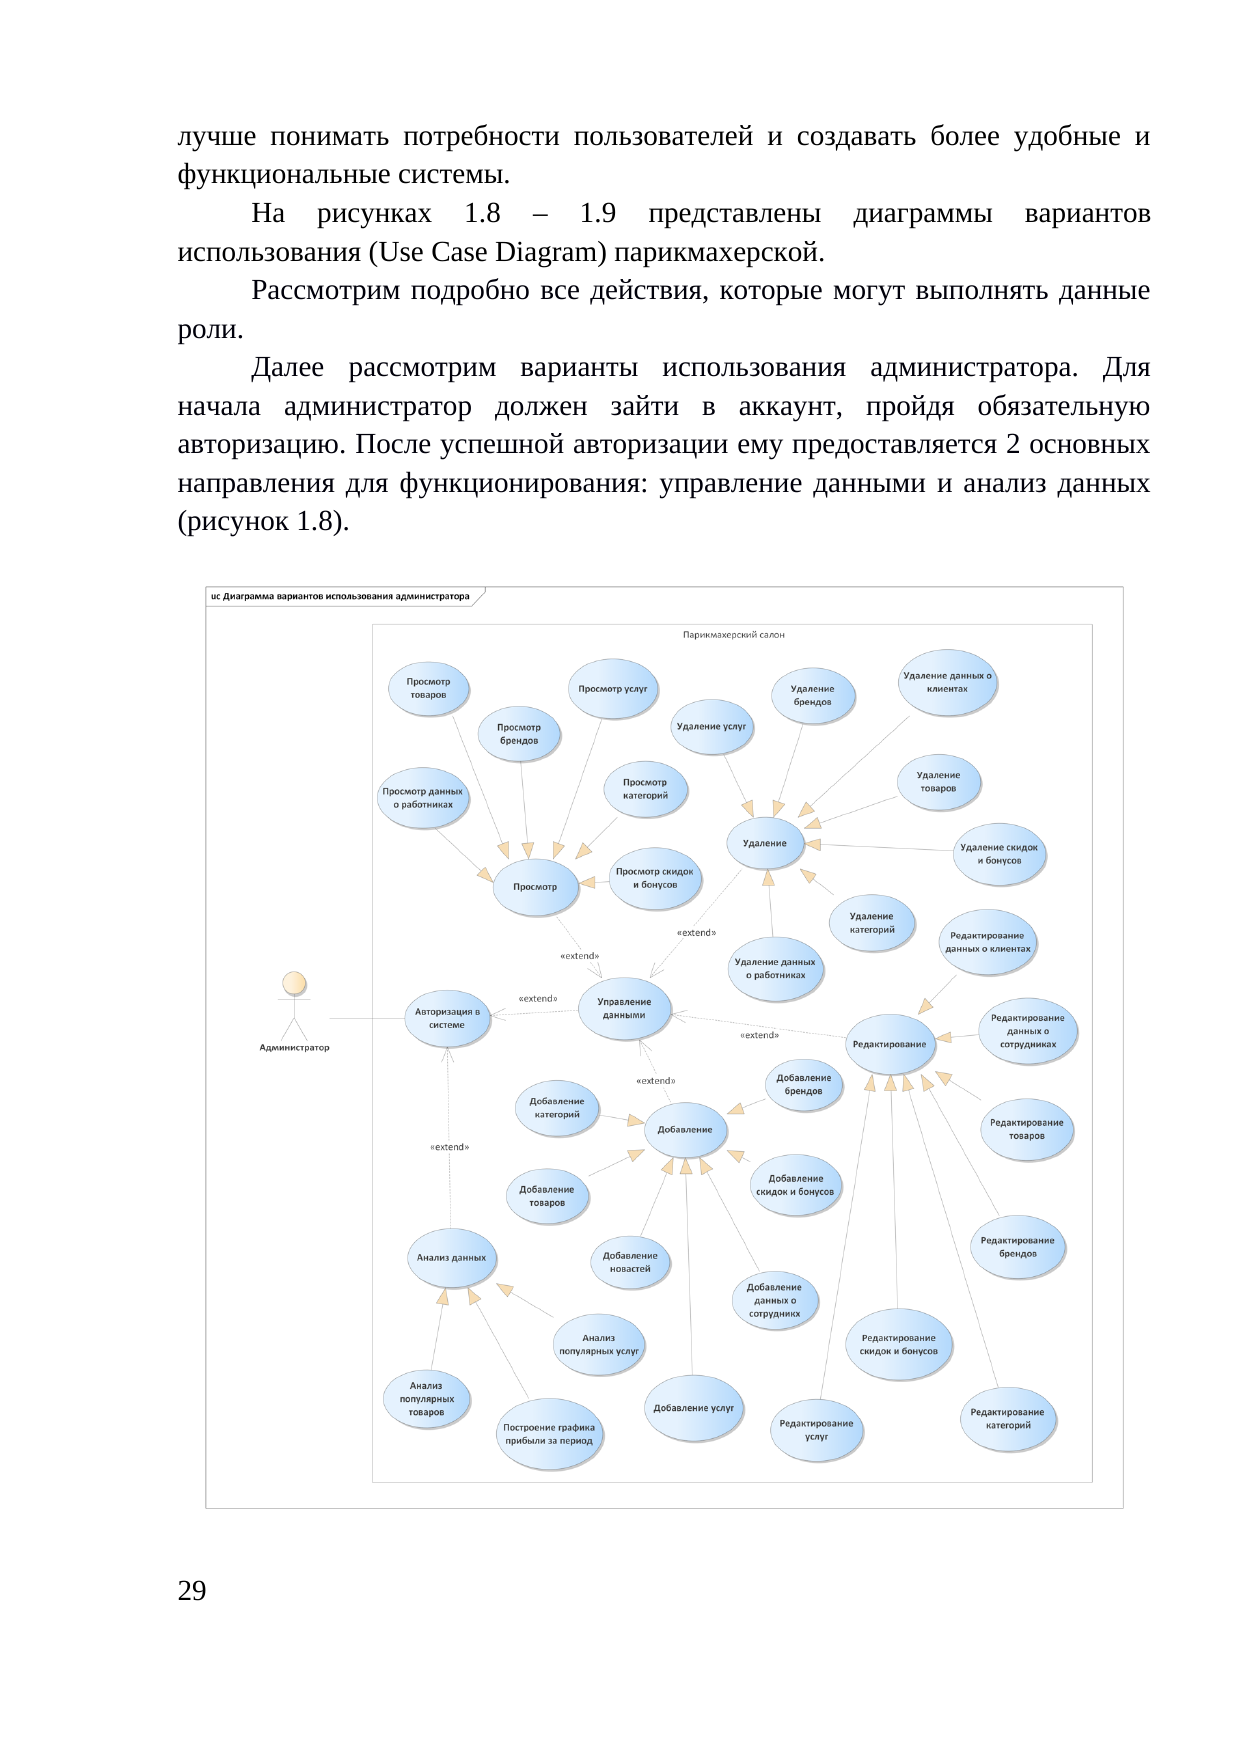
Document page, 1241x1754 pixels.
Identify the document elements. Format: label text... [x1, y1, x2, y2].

list Далее рассмотрим варианты использования администратора. Для начала администратор должен зайти в аккаунт, пройдя обязательную авторизацию. После успешной авторизации ему предоставляется 2 основных направления для функционирования: управление данными и анализ данных (рисунок 1.8). [177, 349, 1152, 537]
text На рисунках 1.8 – 1.9 представлены диаграммы вариантов использования (Use Case Diagram) парикмахерской. [177, 195, 1152, 267]
list Рассмотрим подробно все действия, которые могут выполнять данные роли. [177, 272, 1152, 344]
picture [200, 580, 1129, 1514]
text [177, 152, 1152, 190]
